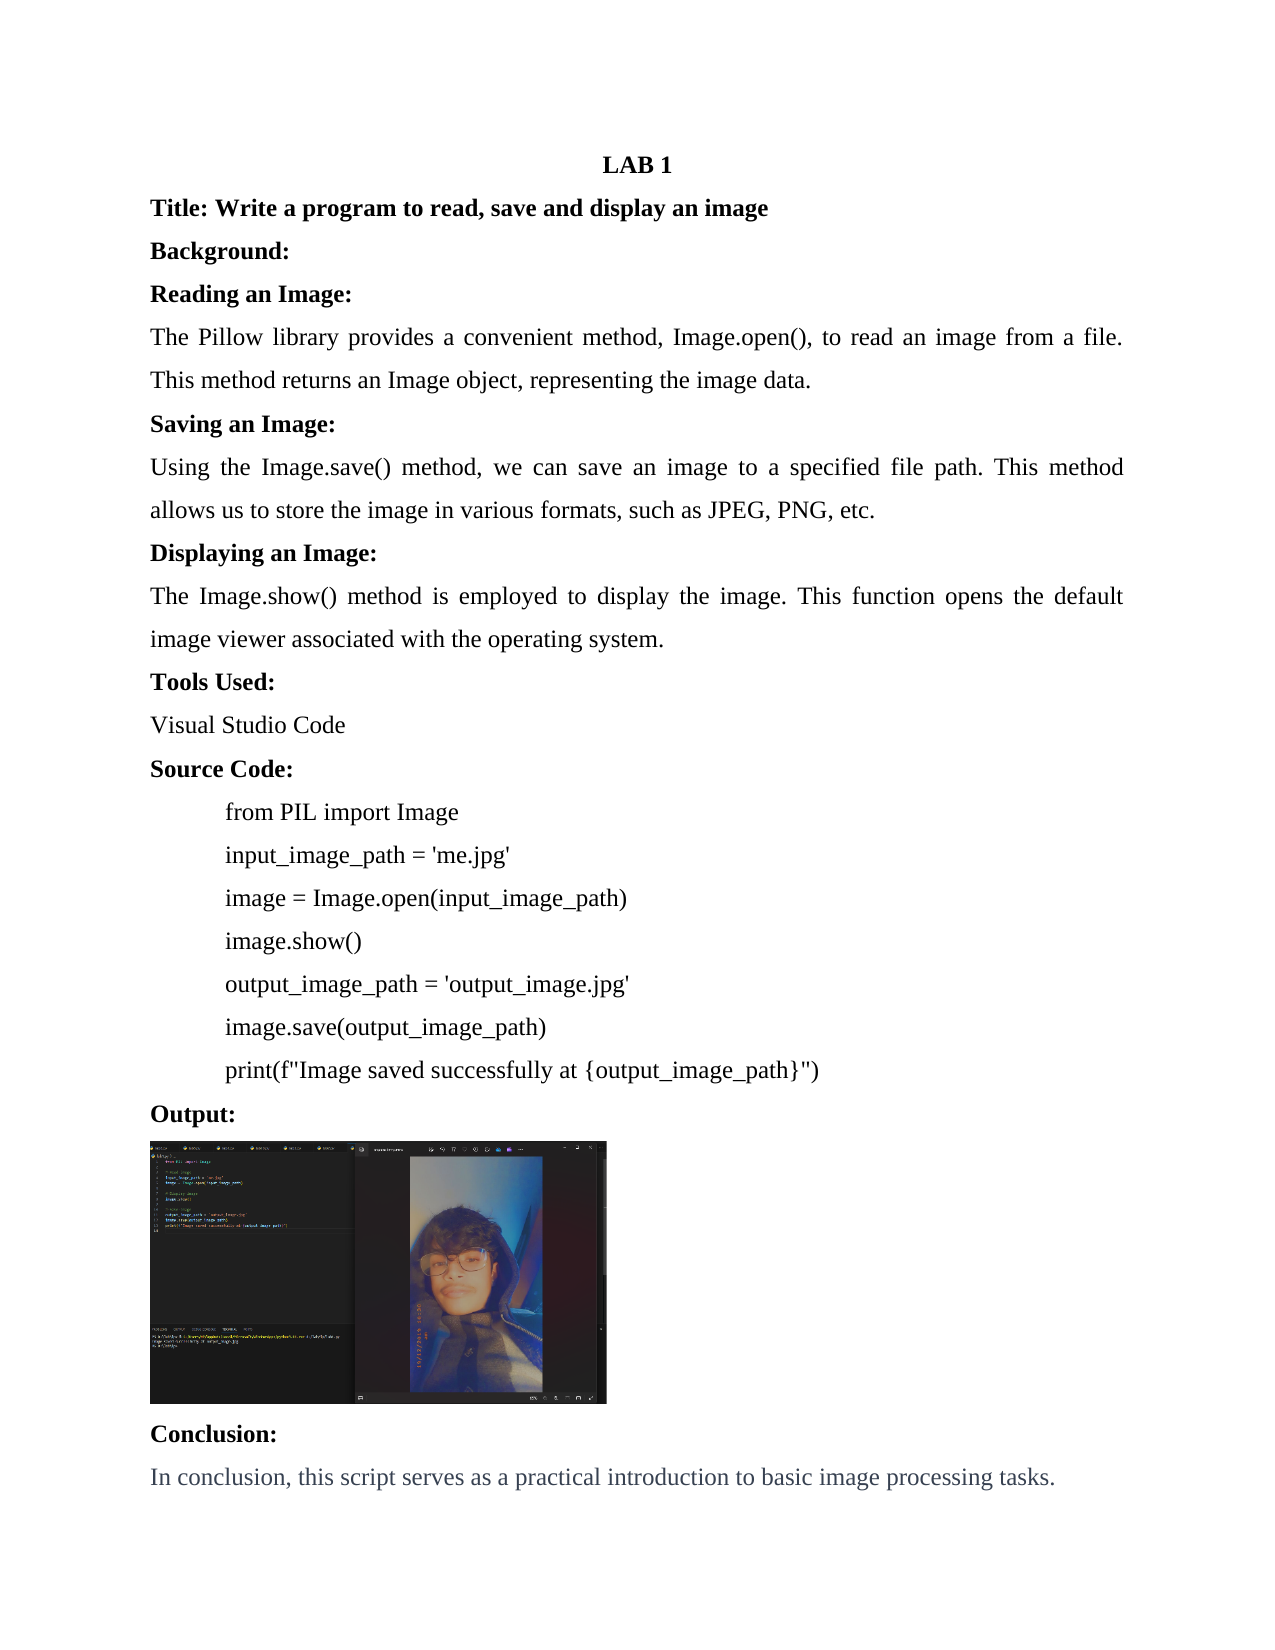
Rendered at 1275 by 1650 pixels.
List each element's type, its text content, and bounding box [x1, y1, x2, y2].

text The Pillow library provides a convenient method, Image.open(), to read an image from a file. This method returns an Image object, representing the image data. [150, 322, 1125, 394]
text Displaying an Image: [150, 538, 1125, 567]
text output_image_path = 'output_image.jpg' [225, 969, 1125, 998]
text Conclusion: [150, 1419, 1125, 1447]
text The Image.show() method is employed to display the image. This function opens the default image viewer associated with the operating system. [150, 581, 1125, 653]
text Source Code: [150, 754, 1125, 782]
text In conclusion, this script serves as a practical introduction to basic image processing tasks. [150, 1462, 1125, 1491]
text Output: [150, 1099, 1125, 1127]
text Reading an Image: [150, 279, 1125, 308]
text image.save(output_image_path) [225, 1012, 1125, 1041]
text image = Image.open(input_image_path) [225, 883, 1125, 912]
text Tools Used: [150, 667, 1125, 696]
picture [150, 1141, 607, 1404]
text Saving an Image: [150, 409, 1125, 437]
text from PIL import Image [225, 797, 1125, 826]
text Background: [150, 236, 1125, 265]
text image.show() [225, 926, 1125, 955]
text print(f"Image saved successfully at {output_image_path}") [225, 1056, 1125, 1084]
text input_image_path = 'me.jpg' [225, 840, 1125, 869]
text Title: Write a program to read, save and display an image [150, 193, 1125, 222]
text Visual Studio Code [150, 711, 1125, 739]
text LAB 1 [150, 150, 1125, 179]
text Using the Image.save() method, we can save an image to a specified file path. This method allows us to store the image in various formats, such as JPEG, PNG, etc. [150, 452, 1125, 524]
